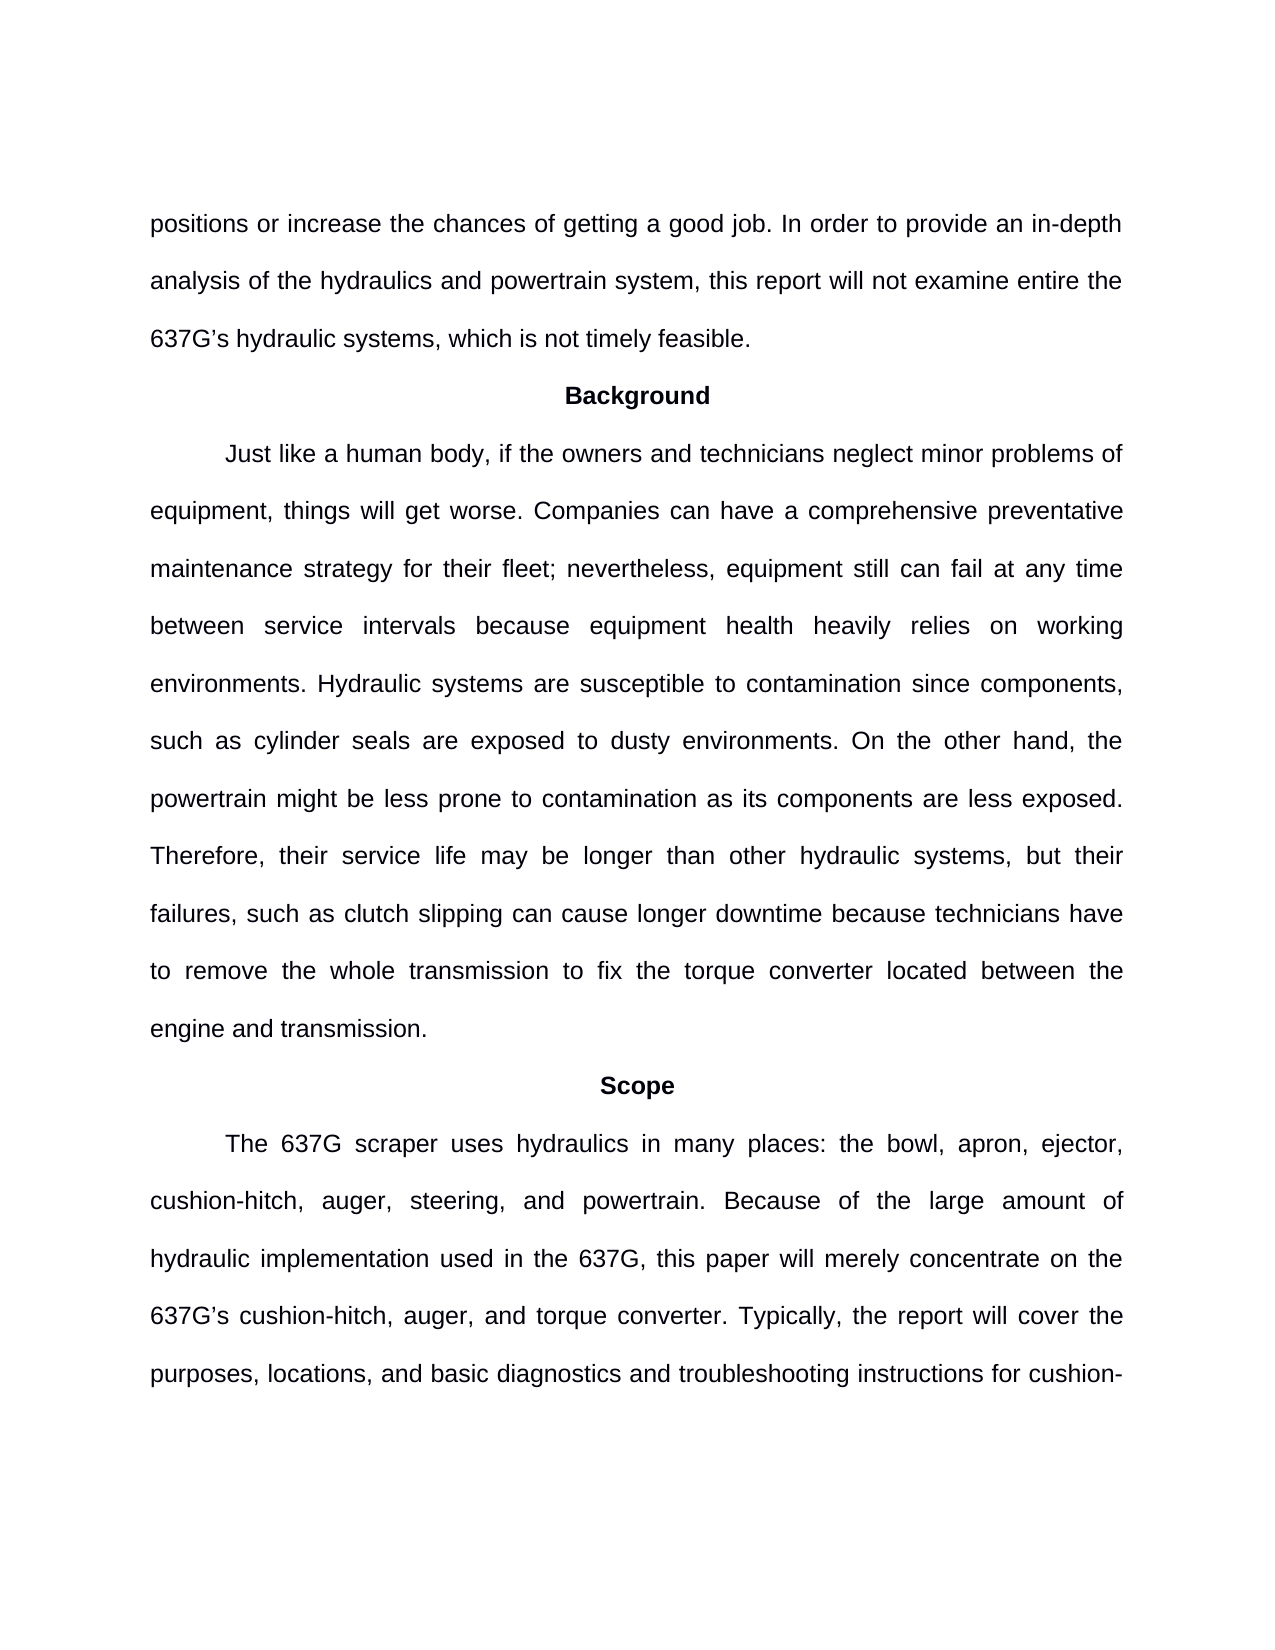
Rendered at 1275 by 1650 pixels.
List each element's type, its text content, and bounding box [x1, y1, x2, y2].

text Just like a human body, if the owners and technicians neglect minor problems of equipment, things will get worse. Companies can have a comprehensive preventative maintenance strategy for their fleet; nevertheless, equipment still can fail at any time between service intervals because equipment health heavily relies on working environments. Hydraulic systems are susceptible to contamination since components, such as cylinder seals are exposed to dusty environments. On the other hand, the powertrain might be less prone to contamination as its components are less exposed. Therefore, their service life may be longer than other hydraulic systems, but their failures, such as clutch slipping can cause longer downtime because technicians have to remove the whole transmission to fix the torque converter located between the engine and transmission. [150, 438, 1125, 1042]
subtitle Scope [150, 1071, 1125, 1100]
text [150, 1128, 1125, 1387]
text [150, 208, 1125, 352]
subtitle Background [150, 381, 1125, 410]
